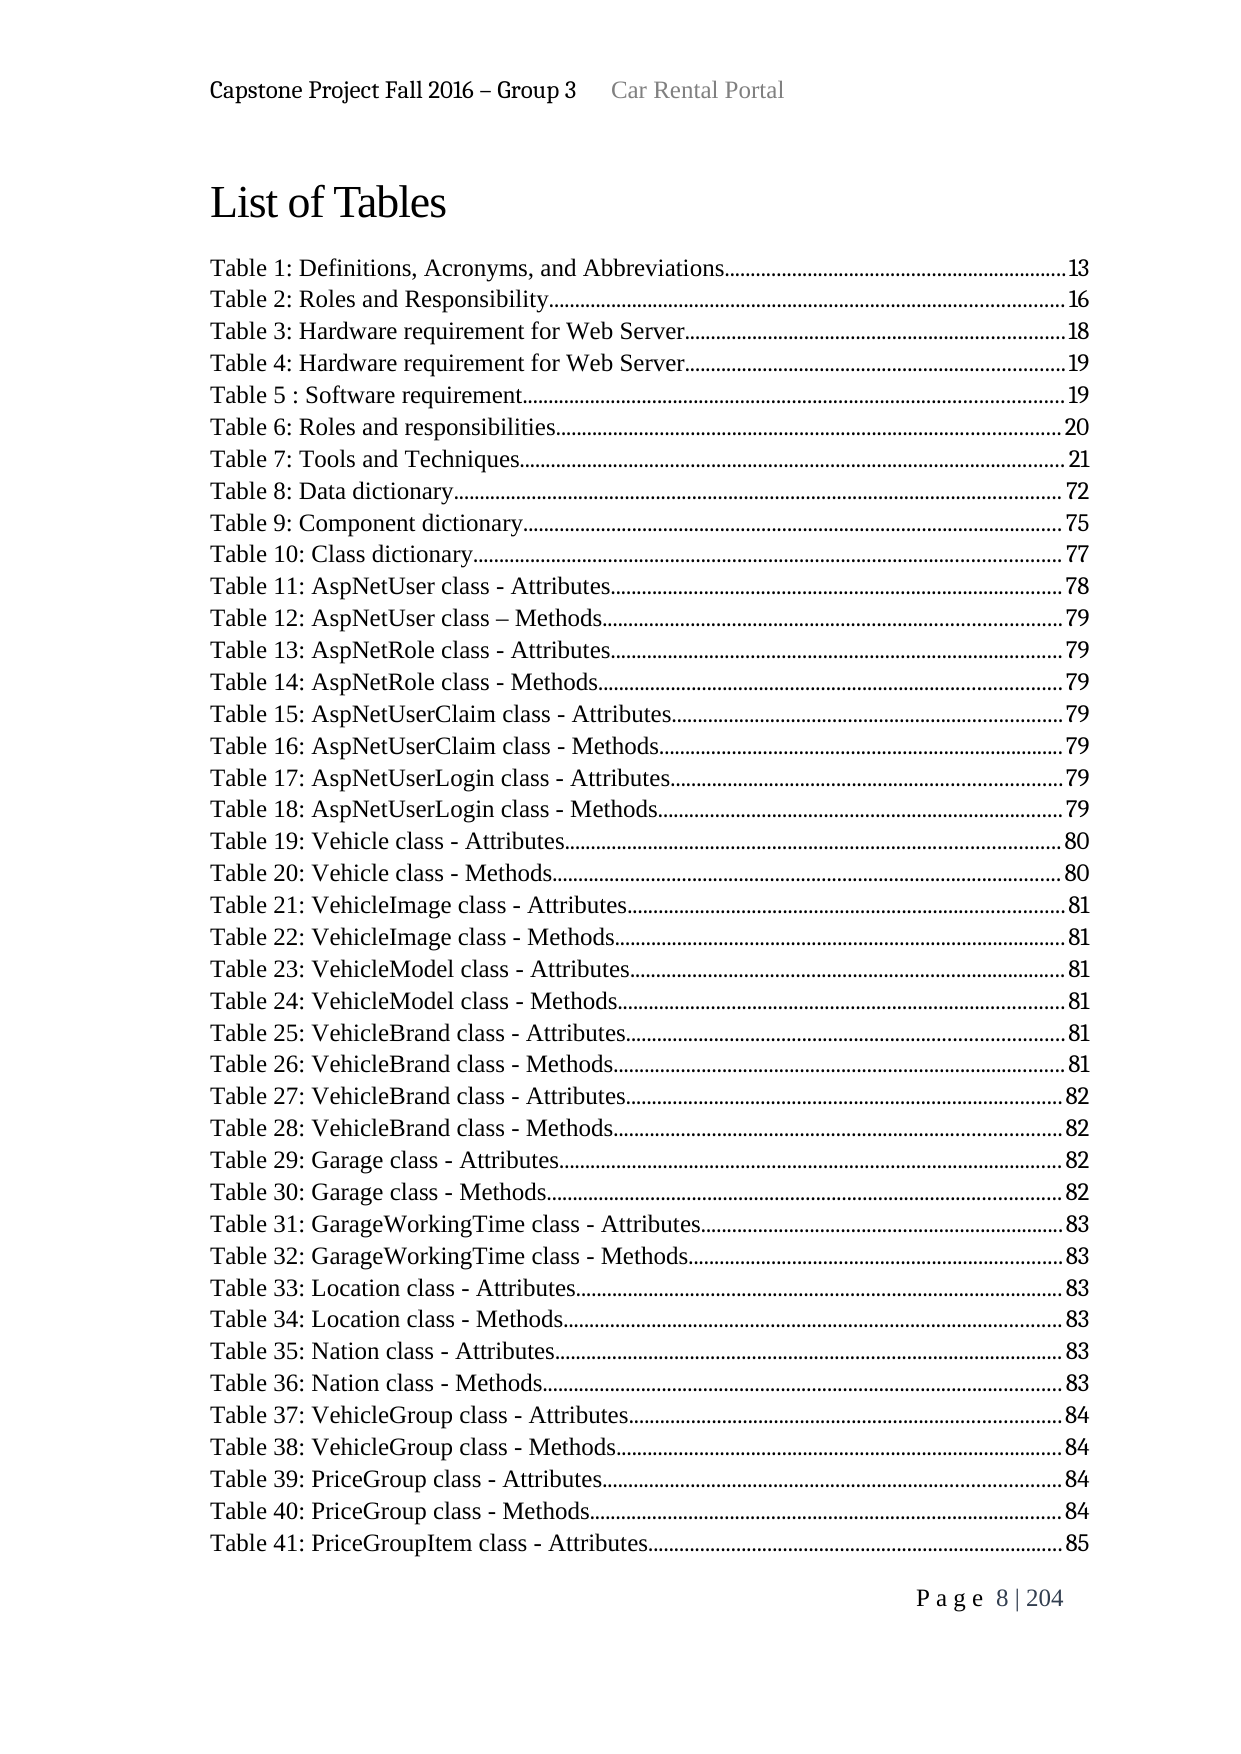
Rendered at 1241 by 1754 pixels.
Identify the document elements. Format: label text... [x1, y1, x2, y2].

text Table 41: PriceGroupItem class - Attributes 85 [210, 1528, 1090, 1557]
text Table 5 : Software requirement 19 [210, 380, 1090, 410]
text Table 27: VehicleBrand class - Attributes 82 [210, 1081, 1090, 1111]
text Table 21: VehicleImage class - Attributes 81 [210, 890, 1090, 920]
text Table 38: VehicleGroup class - Methods 84 [210, 1432, 1090, 1462]
text Table 9: Component dictionary 75 [210, 508, 1090, 537]
text Table 36: Nation class - Methods 83 [210, 1368, 1090, 1398]
text Table 15: AspNetUserClaim class - Attributes 79 [210, 699, 1090, 728]
text Table 31: GarageWorkingTime class - Attributes 83 [210, 1209, 1090, 1238]
text Table 25: VehicleBrand class - Attributes 81 [210, 1018, 1090, 1047]
text Table 18: AspNetUserLogin class - Methods 79 [210, 794, 1090, 824]
text Table 37: VehicleGroup class - Attributes 84 [210, 1400, 1090, 1430]
title List of Tables [210, 175, 1090, 228]
text Table 14: AspNetRole class - Methods 79 [210, 667, 1090, 697]
text Table 33: Location class - Attributes 83 [210, 1273, 1090, 1302]
text Table 22: VehicleImage class - Methods 81 [210, 922, 1090, 952]
text Table 1: Definitions, Acronyms, and Abbreviations 13 [210, 253, 1090, 282]
text Table 2: Roles and Responsibility 16 [210, 284, 1090, 314]
text Table 11: AspNetUser class - Attributes 78 [210, 571, 1090, 601]
text Table 34: Location class - Methods 83 [210, 1304, 1090, 1334]
text Table 13: AspNetRole class - Attributes 79 [210, 635, 1090, 665]
text Table 26: VehicleBrand class - Methods 81 [210, 1049, 1090, 1079]
text Table 40: PriceGroup class - Methods 84 [210, 1496, 1090, 1525]
text Table 6: Roles and responsibilities 20 [210, 412, 1090, 442]
text Table 16: AspNetUserClaim class - Methods 79 [210, 731, 1090, 760]
text Table 24: VehicleModel class - Methods 81 [210, 986, 1090, 1015]
text Table 30: Garage class - Methods 82 [210, 1177, 1090, 1207]
text Table 7: Tools and Techniques 21 [210, 444, 1090, 473]
text Table 19: Vehicle class - Attributes 80 [210, 826, 1090, 856]
text Table 32: GarageWorkingTime class - Methods 83 [210, 1241, 1090, 1270]
text Table 3: Hardware requirement for Web Server 18 [210, 316, 1090, 346]
text Table 28: VehicleBrand class - Methods 82 [210, 1113, 1090, 1143]
text Table 17: AspNetUserLogin class - Attributes 79 [210, 763, 1090, 792]
text Table 29: Garage class - Attributes 82 [210, 1145, 1090, 1175]
text Table 12: AspNetUser class – Methods 79 [210, 603, 1090, 633]
text Table 20: Vehicle class - Methods 80 [210, 858, 1090, 888]
text Table 4: Hardware requirement for Web Server 19 [210, 348, 1090, 378]
text Table 35: Nation class - Attributes 83 [210, 1336, 1090, 1366]
text Table 10: Class dictionary 77 [210, 539, 1090, 569]
text Table 39: PriceGroup class - Attributes 84 [210, 1464, 1090, 1493]
text Table 8: Data dictionary 72 [210, 476, 1090, 505]
text Table 23: VehicleModel class - Attributes 81 [210, 954, 1090, 983]
